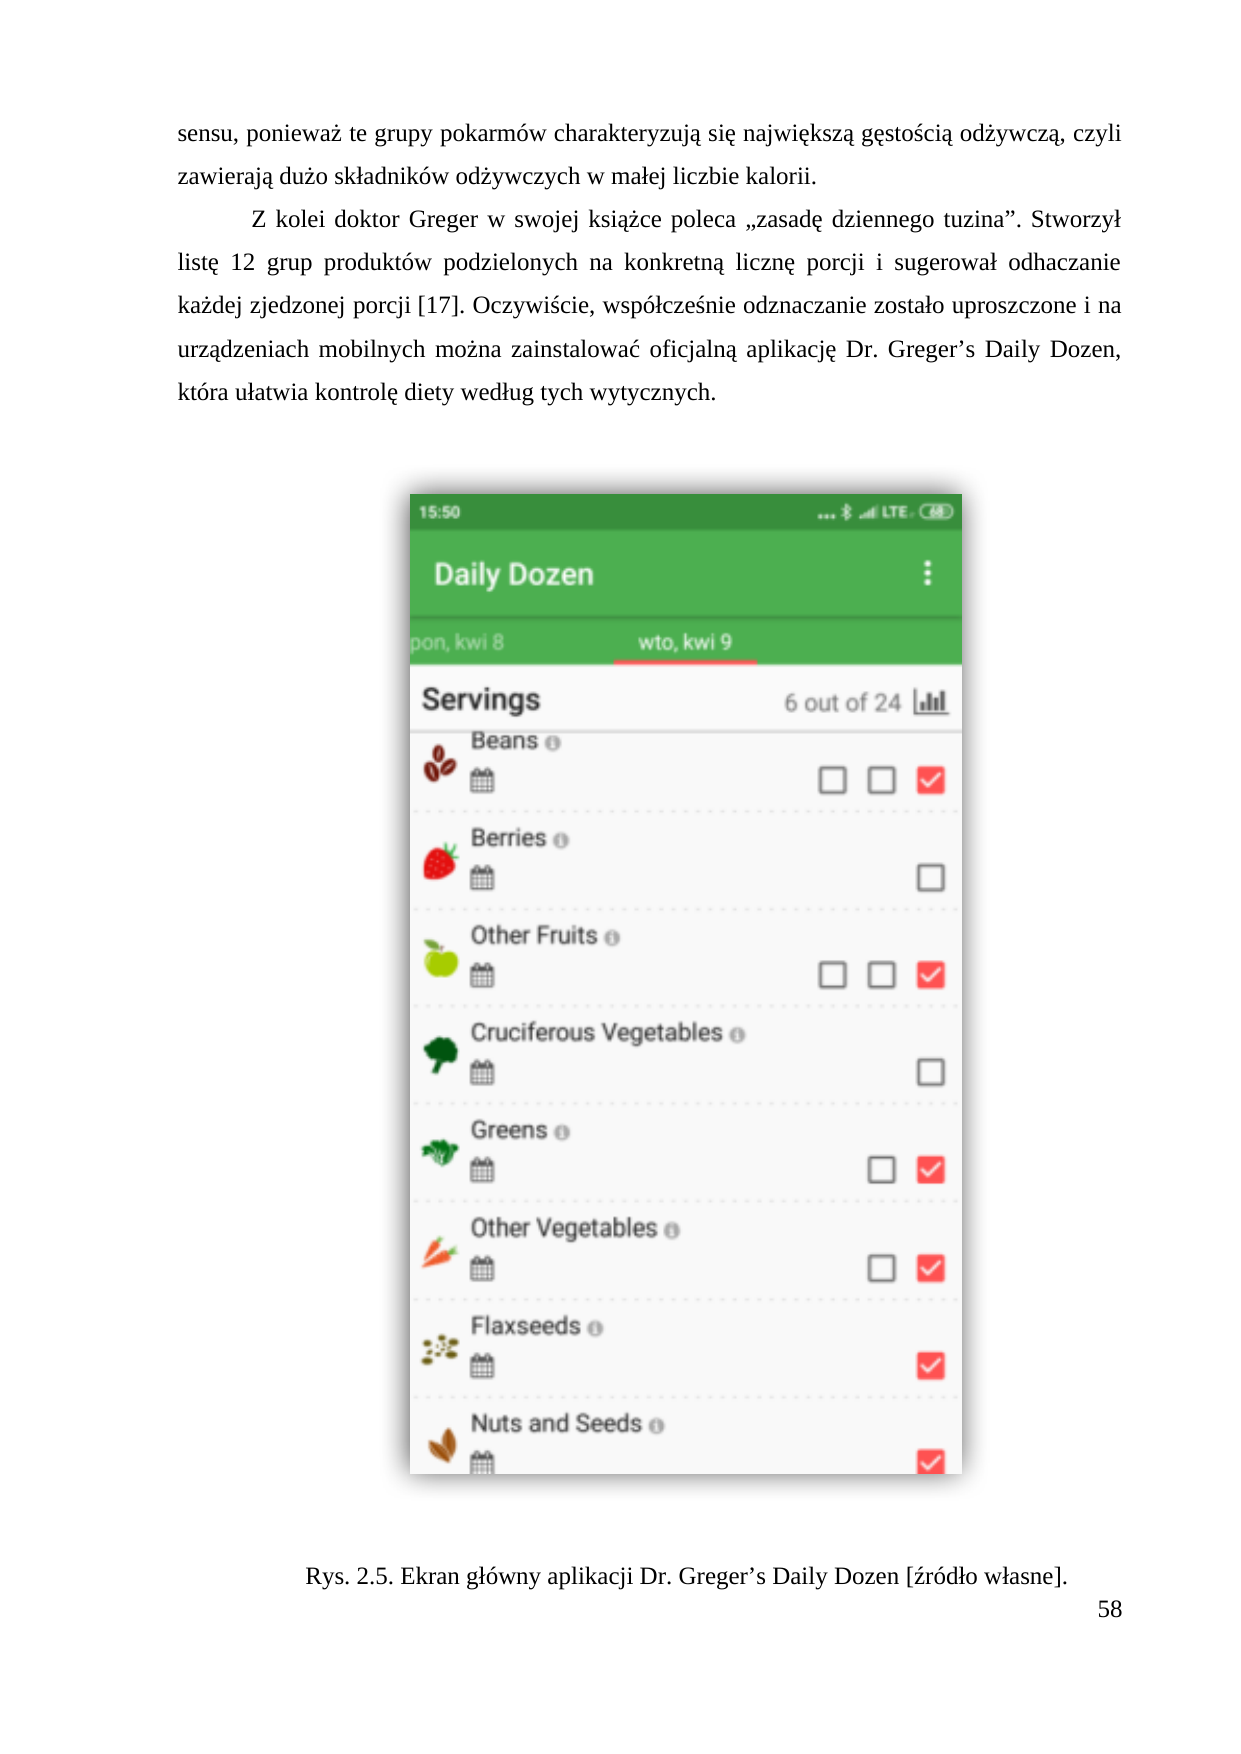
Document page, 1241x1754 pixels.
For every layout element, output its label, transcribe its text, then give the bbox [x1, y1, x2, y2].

text Rys. 2.5. Ekran główny aplikacji Dr. Greger’s Daily Dozen [źródło własne]. [177, 1561, 1122, 1590]
picture [410, 494, 962, 1474]
text Z kolei doktor Greger w swojej książce poleca „zasadę dziennego tuzina”. Stworzył listę 12 grup produktów podzielonych na konkretną licznę porcji i sugerował odhaczanie każdej zjedzonej porcji [17]. Oczywiście, współcześnie odznaczanie zostało uproszczone i na urządzeniach mobilnych można zainstalować oficjalną aplikację Dr. Greger’s Daily Dozen, która ułatwia kontrolę diety według tych wytycznych. [177, 204, 1122, 406]
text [177, 118, 1122, 190]
